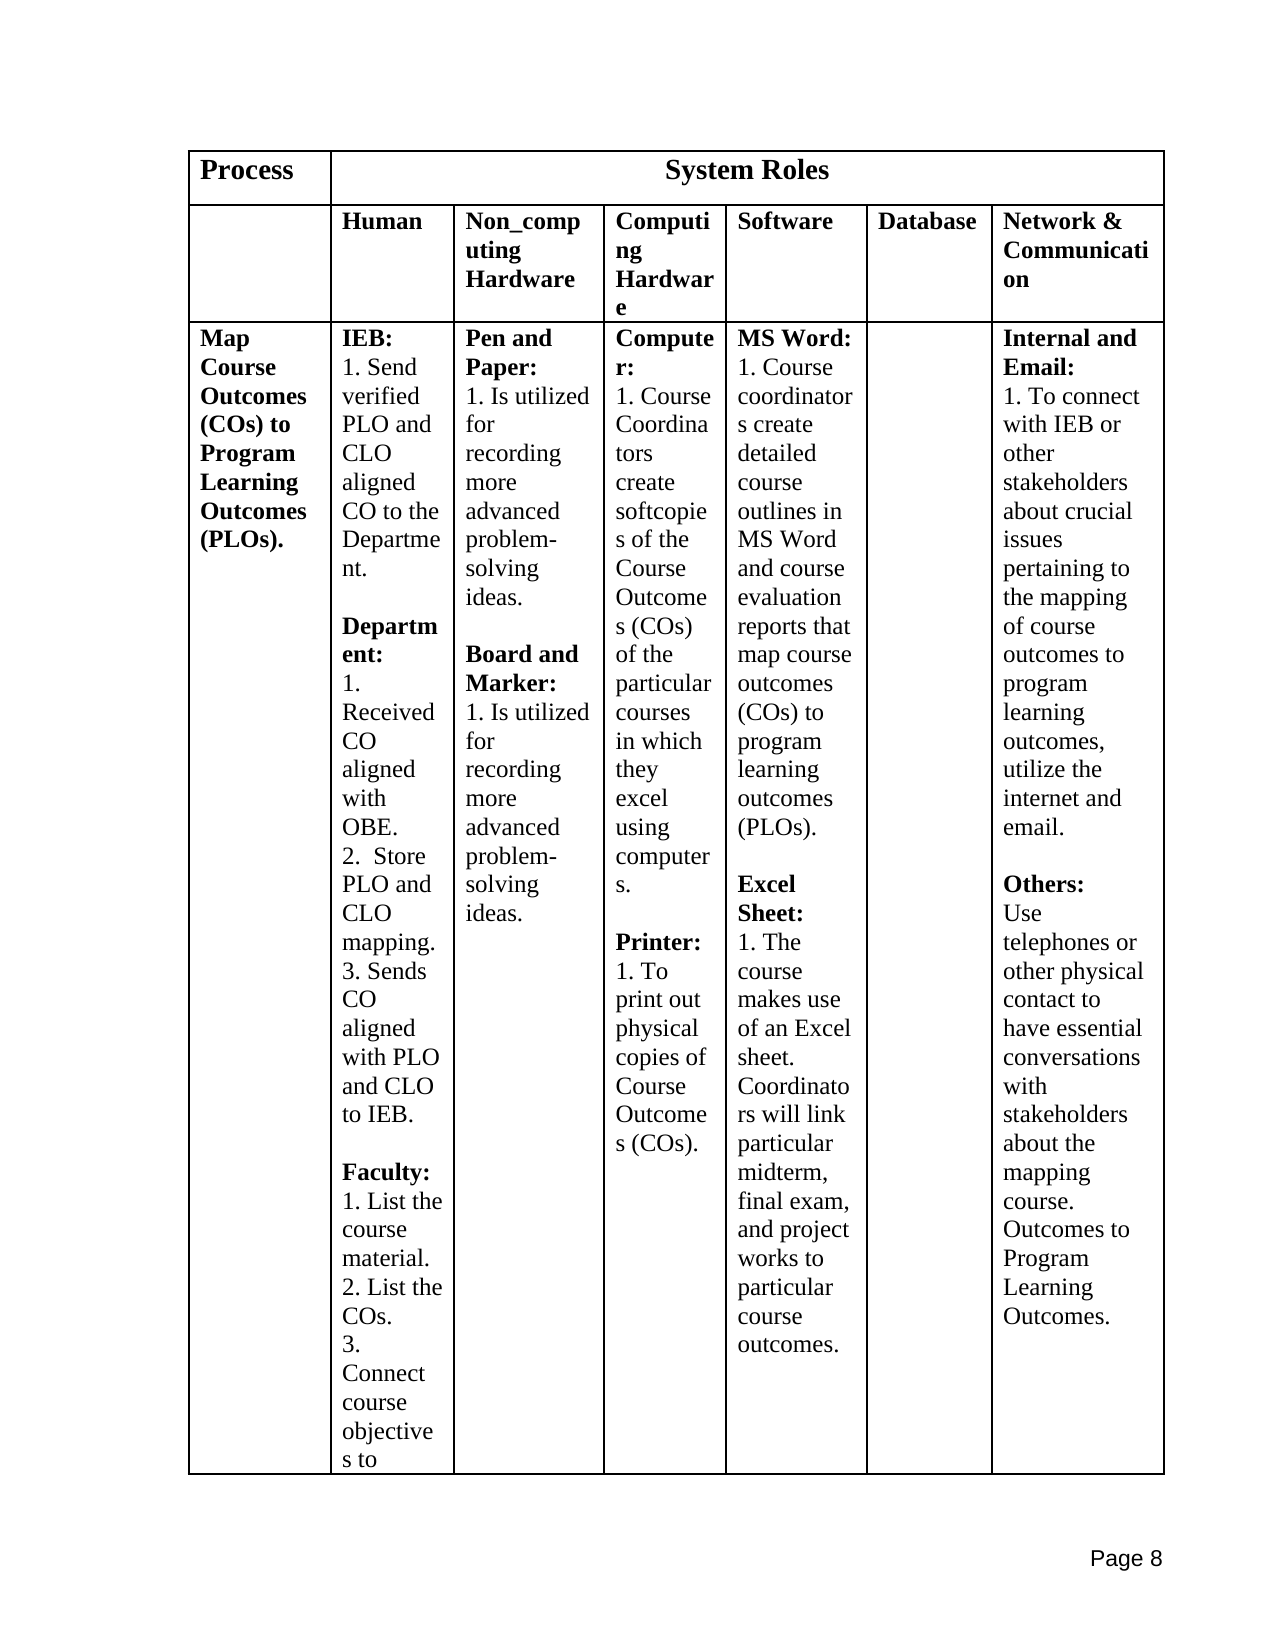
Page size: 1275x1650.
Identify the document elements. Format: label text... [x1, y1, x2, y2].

table_header Process [190, 152, 330, 204]
table_cell [190, 206, 330, 321]
table_cell Computing Hardware [605, 206, 725, 321]
table_header System Roles [332, 152, 1163, 204]
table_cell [455, 323, 603, 1473]
table_cell Network & Communication [993, 206, 1163, 321]
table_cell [190, 323, 330, 1473]
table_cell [605, 323, 725, 1473]
table_cell Database [868, 206, 991, 321]
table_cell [727, 323, 866, 1473]
table_cell Software [727, 206, 866, 321]
table_cell [868, 323, 991, 1473]
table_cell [332, 323, 453, 1473]
table_cell Human [332, 206, 453, 321]
table_cell Non_computing Hardware [455, 206, 603, 321]
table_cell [993, 323, 1163, 1473]
